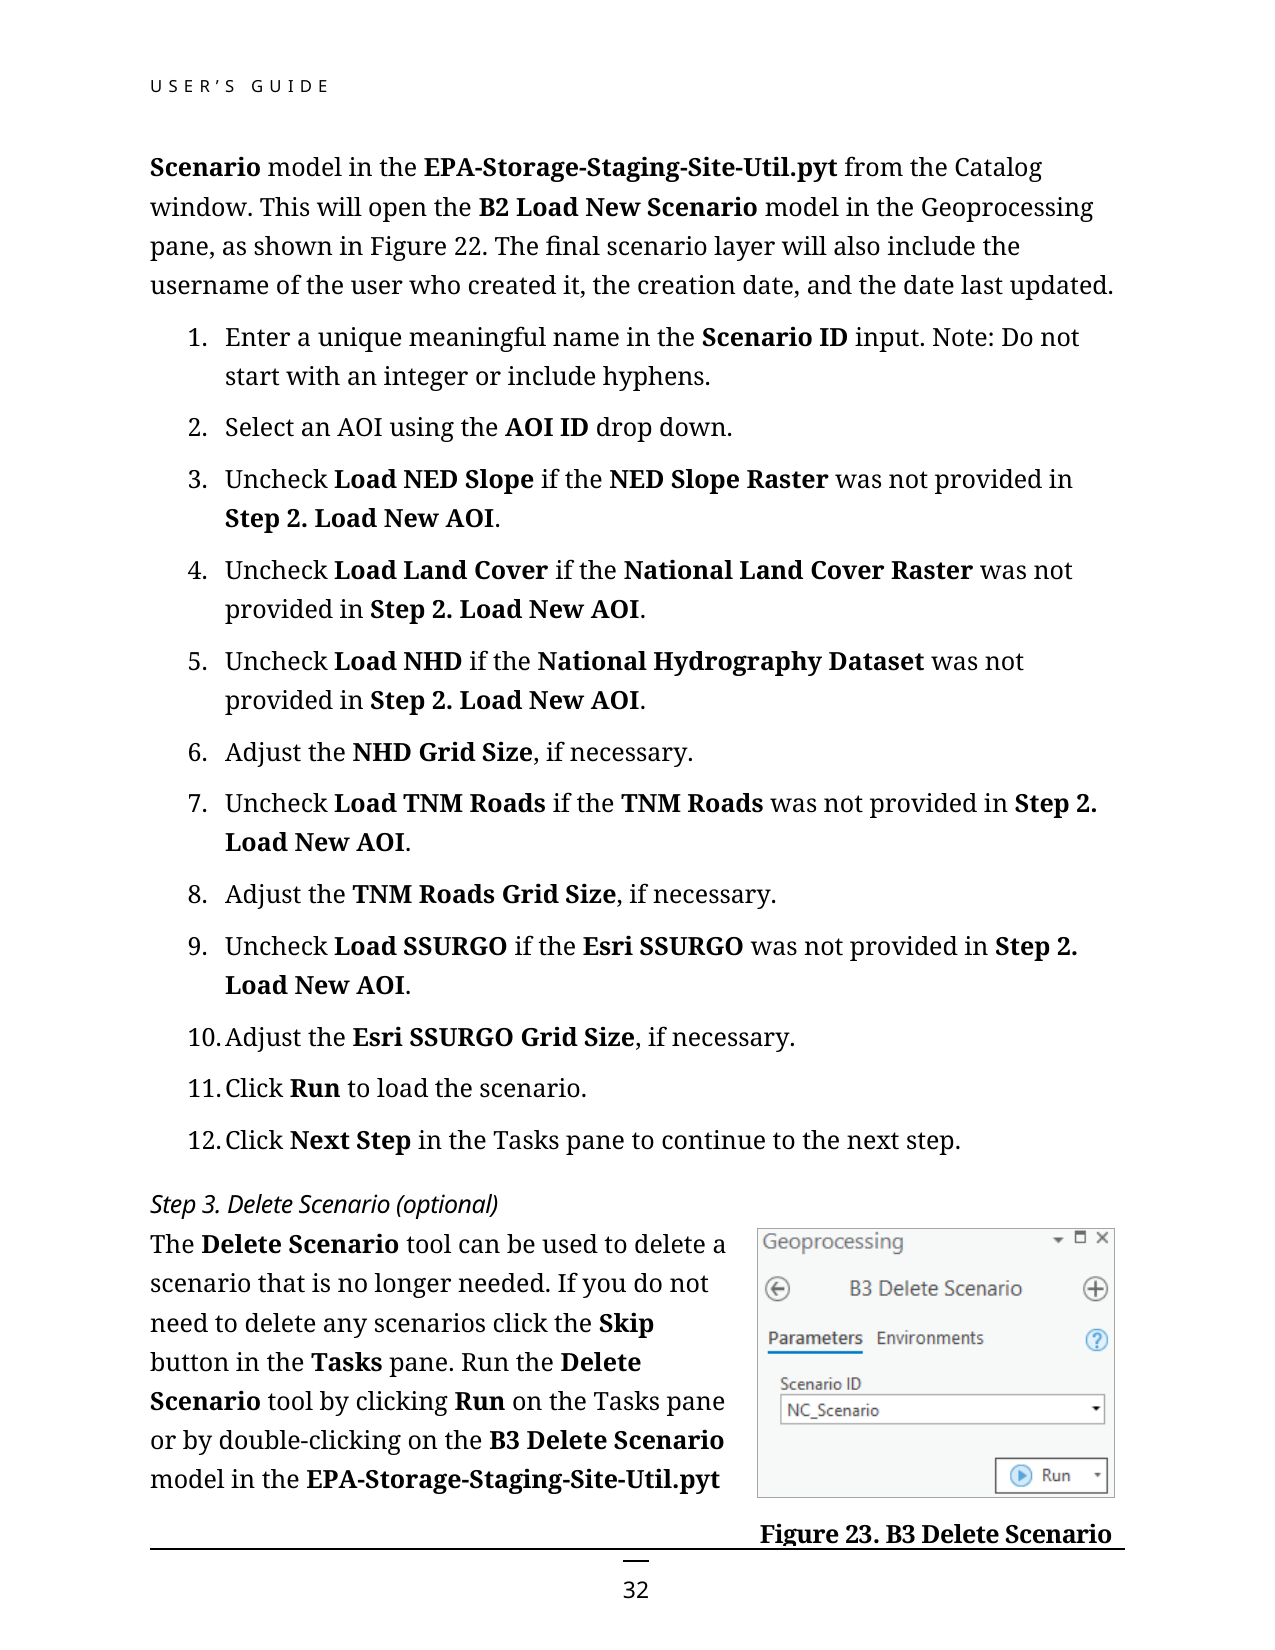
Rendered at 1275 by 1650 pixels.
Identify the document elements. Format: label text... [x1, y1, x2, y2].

list Uncheck Load Land Cover if the National Land Cover Raster was not provided in Step 2. Load New AOI. [187, 552, 1125, 626]
list Adjust the TNM Roads Grid Size, if necessary. [187, 877, 1125, 911]
list Click Next Step in the Tasks pane to continue to the next step. [187, 1122, 1125, 1157]
list Select an AOI using the AOI ID drop down. [187, 410, 1125, 444]
list Uncheck Load NED Slope if the NED Slope Raster was not provided in Step 2. Load New AOI. [187, 462, 1125, 535]
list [150, 1227, 1125, 1496]
picture [758, 1229, 1114, 1497]
list Uncheck Load TNM Roads if the TNM Roads was not provided in Step 2. Load New AOI. [187, 786, 1125, 859]
list Uncheck Load SSURGO if the Esri SSURGO was not provided in Step 2. Load New AOI. [187, 928, 1125, 1002]
list Adjust the Esri SSURGO Grid Size, if necessary. [187, 1019, 1125, 1053]
list Uncheck Load NHD if the National Hydrography Dataset was not provided in Step 2. Load New AOI. [187, 643, 1125, 717]
list Enter a unique meaningful name in the Scenario ID input. Note: Do not start with an integer or include hyphens. [187, 319, 1125, 392]
subtitle Step 3. Delete Scenario (optional) [150, 1187, 1125, 1221]
list Adjust the NHD Grid Size, if necessary. [187, 734, 1125, 768]
list Click Run to load the scenario. [187, 1071, 1125, 1105]
